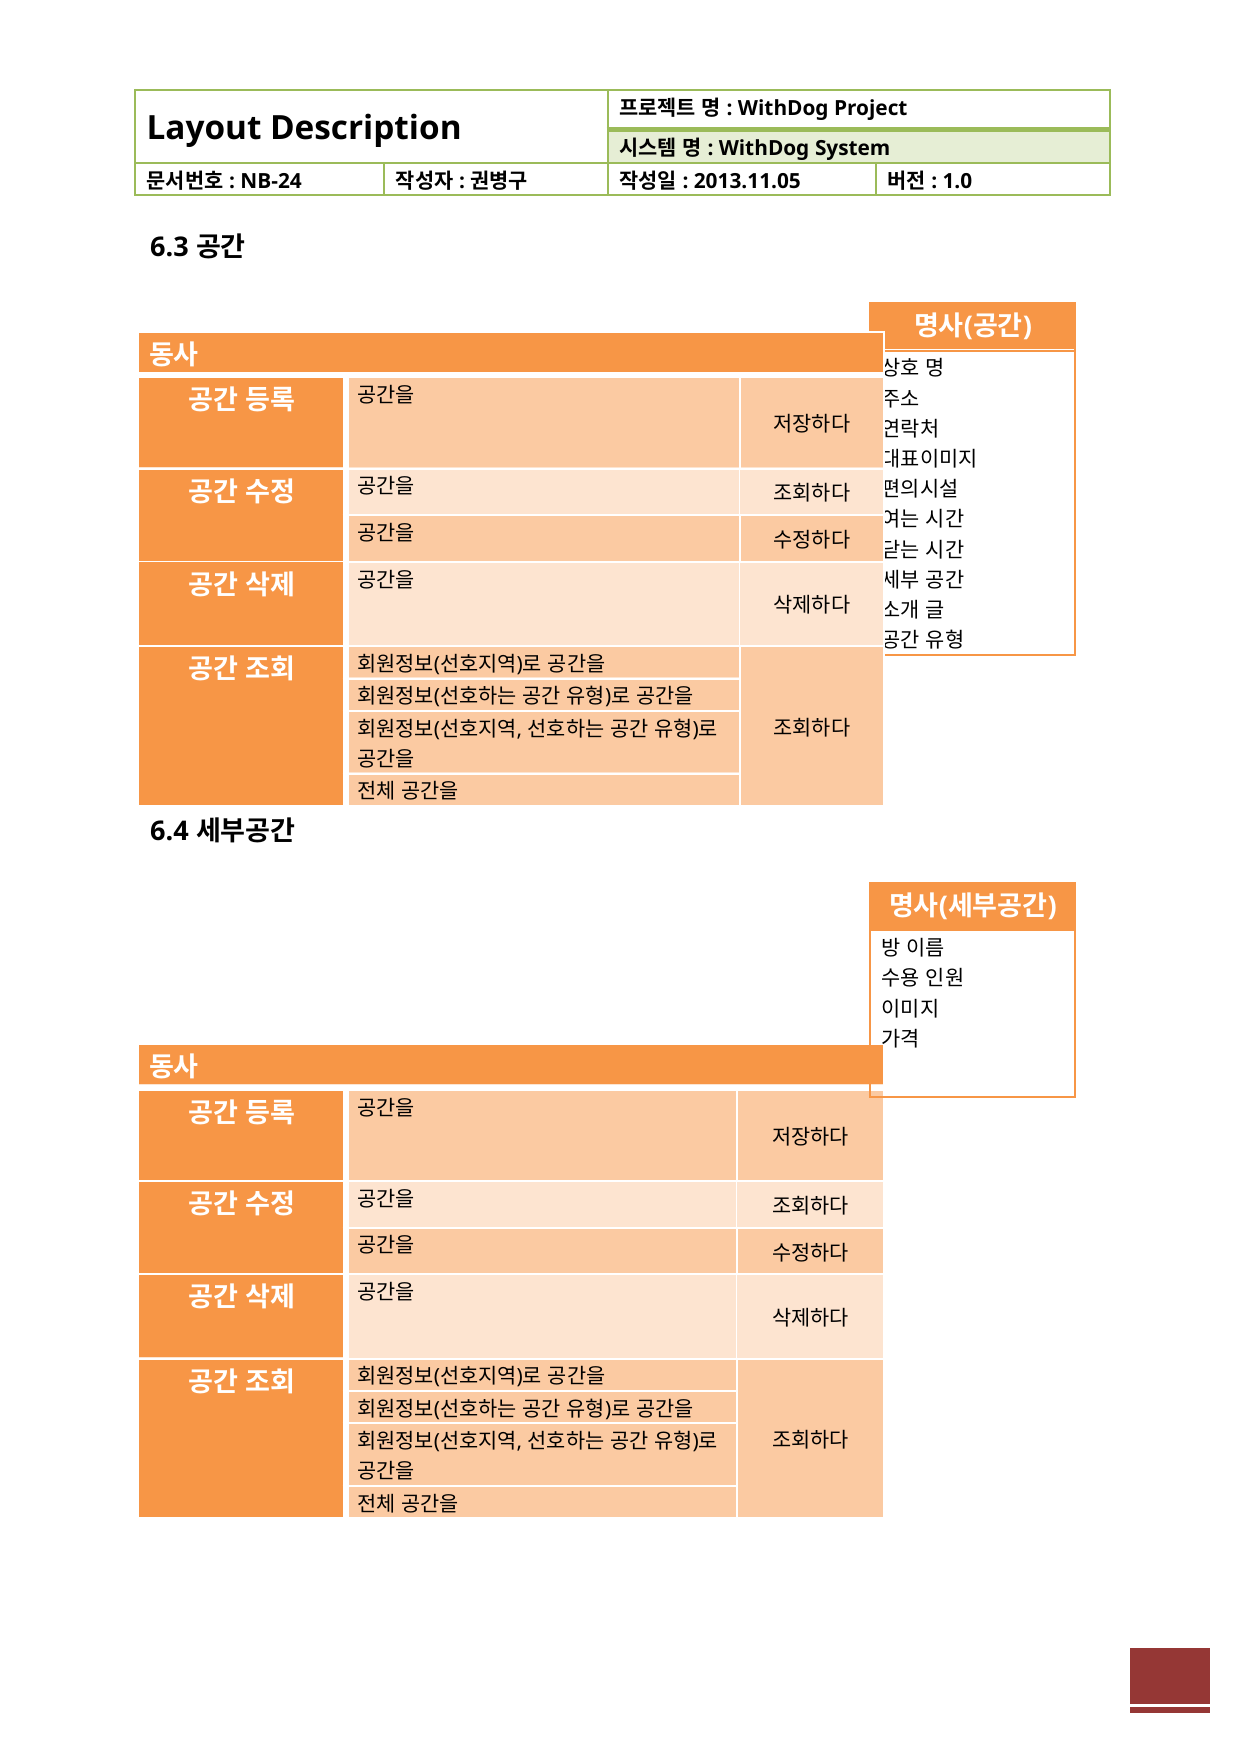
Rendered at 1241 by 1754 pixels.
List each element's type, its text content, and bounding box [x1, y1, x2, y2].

table_cell 전체 공간을 [349, 1487, 736, 1517]
table_header 명사(공간) [871, 304, 1074, 349]
table_cell 공간을 [349, 563, 739, 645]
table_cell 삭제하다 [737, 1275, 883, 1357]
table_cell 공간 조회 [139, 647, 343, 805]
text 6.4 세부공간 [150, 809, 1090, 848]
table_cell 공간 수정 [139, 1182, 343, 1273]
table_cell 수정하다 [738, 1229, 883, 1273]
table_cell 회원정보(선호하는 공간 유형)로 공간을 [349, 1392, 736, 1422]
table_cell 공간을 [349, 378, 739, 467]
table_cell 공간을 [349, 1229, 736, 1273]
table_cell 공간을 [349, 516, 739, 561]
table_cell 공간 조회 [139, 1360, 343, 1517]
table_header 명사(세부공간) [871, 884, 1074, 929]
table_cell 조회하다 [737, 1182, 883, 1227]
table_cell 조회하다 [740, 470, 883, 514]
table_cell 공간을 [349, 1091, 736, 1180]
text 6.3 공간 [150, 225, 1090, 264]
table_cell 수정하다 [741, 516, 883, 561]
table_cell 회원정보(선호하는 공간 유형)로 공간을 [349, 680, 739, 710]
table_cell 공간 등록 [139, 1091, 343, 1180]
table_cell 방 이름 수용 인원 이미지 가격 [871, 931, 1074, 1096]
table_cell 저장하다 [741, 378, 883, 467]
table_cell 회원정보(선호지역)로 공간을 [349, 647, 739, 677]
table_cell 조회하다 [738, 1360, 883, 1517]
table_cell 회원정보(선호지역)로 공간을 [349, 1360, 736, 1390]
table_cell 회원정보(선호지역, 선호하는 공간 유형)로 공간을 [349, 1424, 736, 1485]
table_header 동사 [139, 1045, 869, 1084]
table_cell 공간을 [349, 470, 739, 514]
table_cell 공간을 [349, 1182, 736, 1227]
table_cell 공간 등록 [139, 378, 343, 467]
table_cell 회원정보(선호지역, 선호하는 공간 유형)로 공간을 [349, 712, 739, 772]
table_cell 공간 삭제 [139, 1275, 343, 1357]
table_cell 저장하다 [738, 1091, 883, 1180]
table_cell 공간 수정 [139, 470, 343, 561]
table_cell 공간을 [349, 1275, 736, 1357]
table_cell 조회하다 [741, 647, 883, 805]
table_cell 상호 명 주소 연락처 대표이미지 편의시설 여는 시간 닫는 시간 세부 공간 소개 글 공간 유형 [885, 352, 1074, 654]
table_cell 공간 삭제 [139, 562, 343, 645]
table_header 동사 [139, 333, 883, 372]
table_cell 삭제하다 [740, 563, 883, 645]
table_cell 전체 공간을 [349, 775, 739, 805]
